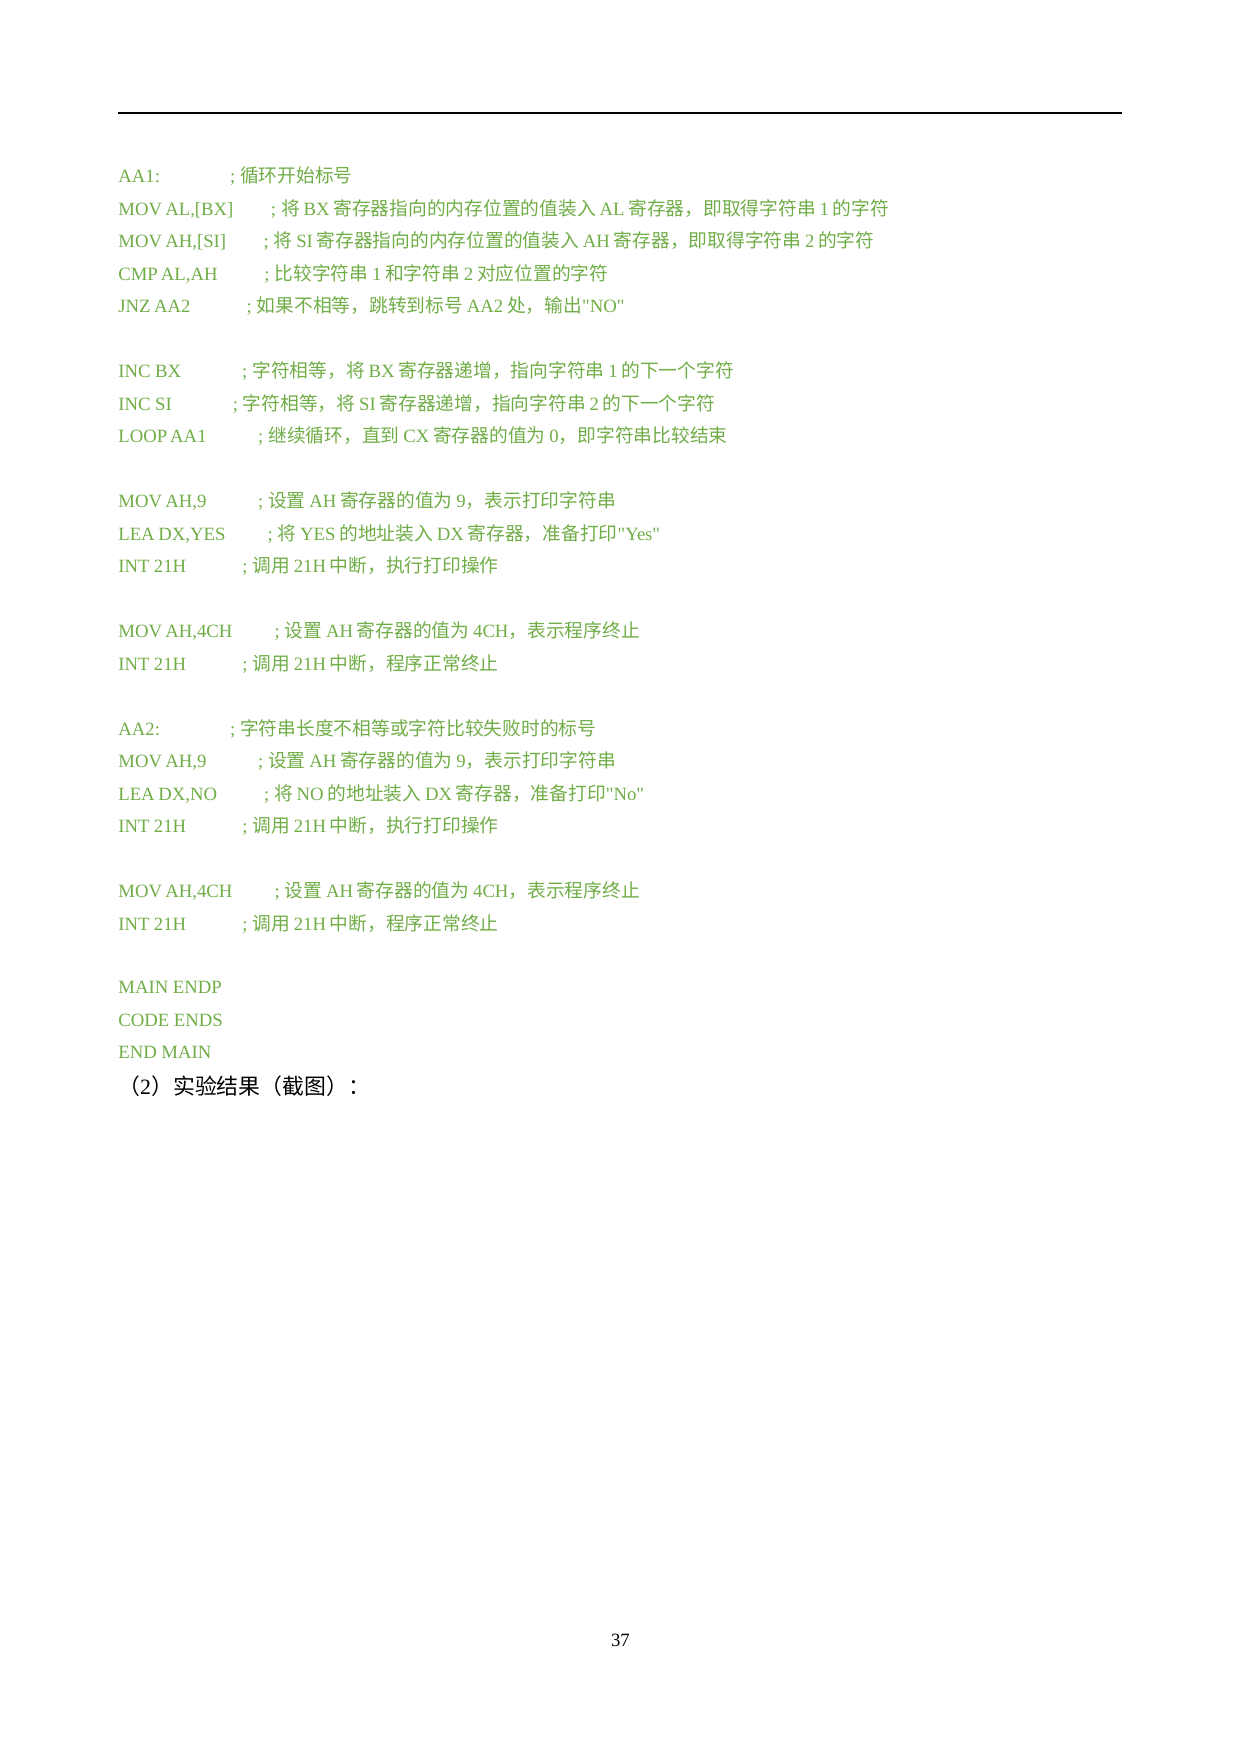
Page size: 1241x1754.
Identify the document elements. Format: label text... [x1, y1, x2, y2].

text INT 21H ; 调用21H中断，执行打印操作 [118, 808, 1122, 841]
text MAIN ENDP [118, 971, 1122, 1003]
text MOV AH,9 ; 设置AH寄存器的值为9，表示打印字符串 [118, 743, 1122, 776]
text INT 21H ; 调用21H中断，程序正常终止 [118, 646, 1122, 678]
text INT 21H ; 调用21H中断，执行打印操作 [118, 548, 1122, 581]
text LOOP AA1 ; 继续循环，直到CX寄存器的值为0，即字符串比较结束 [118, 418, 1122, 451]
text AA2: ; 字符串长度不相等或字符比较失败时的标号 [118, 711, 1122, 743]
text JNZ AA2 ; 如果不相等，跳转到标号AA2处，输出"NO" [118, 288, 1122, 321]
text MOV AH,4CH ; 设置AH寄存器的值为4CH，表示程序终止 [118, 873, 1122, 906]
text MOV AL,[BX] ; 将BX寄存器指向的内存位置的值装入AL寄存器，即取得字符串1的字符 [118, 191, 1122, 223]
text INT 21H ; 调用21H中断，程序正常终止 [118, 906, 1122, 938]
text CMP AL,AH ; 比较字符串1和字符串2对应位置的字符 [118, 256, 1122, 288]
text END MAIN [118, 1036, 1122, 1068]
text INC SI ; 字符相等，将SI寄存器递增，指向字符串2的下一个字符 [118, 386, 1122, 418]
text MOV AH,[SI] ; 将SI寄存器指向的内存位置的值装入AH寄存器，即取得字符串2的字符 [118, 223, 1122, 256]
text LEA DX,NO ; 将NO的地址装入DX寄存器，准备打印"No" [118, 776, 1122, 808]
text INC BX ; 字符相等，将BX寄存器递增，指向字符串1的下一个字符 [118, 353, 1122, 386]
text CODE ENDS [118, 1003, 1122, 1036]
text （2）实验结果（截图）： [118, 1068, 1122, 1101]
text MOV AH,4CH ; 设置AH寄存器的值为4CH，表示程序终止 [118, 613, 1122, 646]
text MOV AH,9 ; 设置AH寄存器的值为9，表示打印字符串 [118, 483, 1122, 516]
text LEA DX,YES ; 将YES的地址装入DX寄存器，准备打印"Yes" [118, 516, 1122, 548]
text AA1: ; 循环开始标号 [118, 158, 1122, 191]
